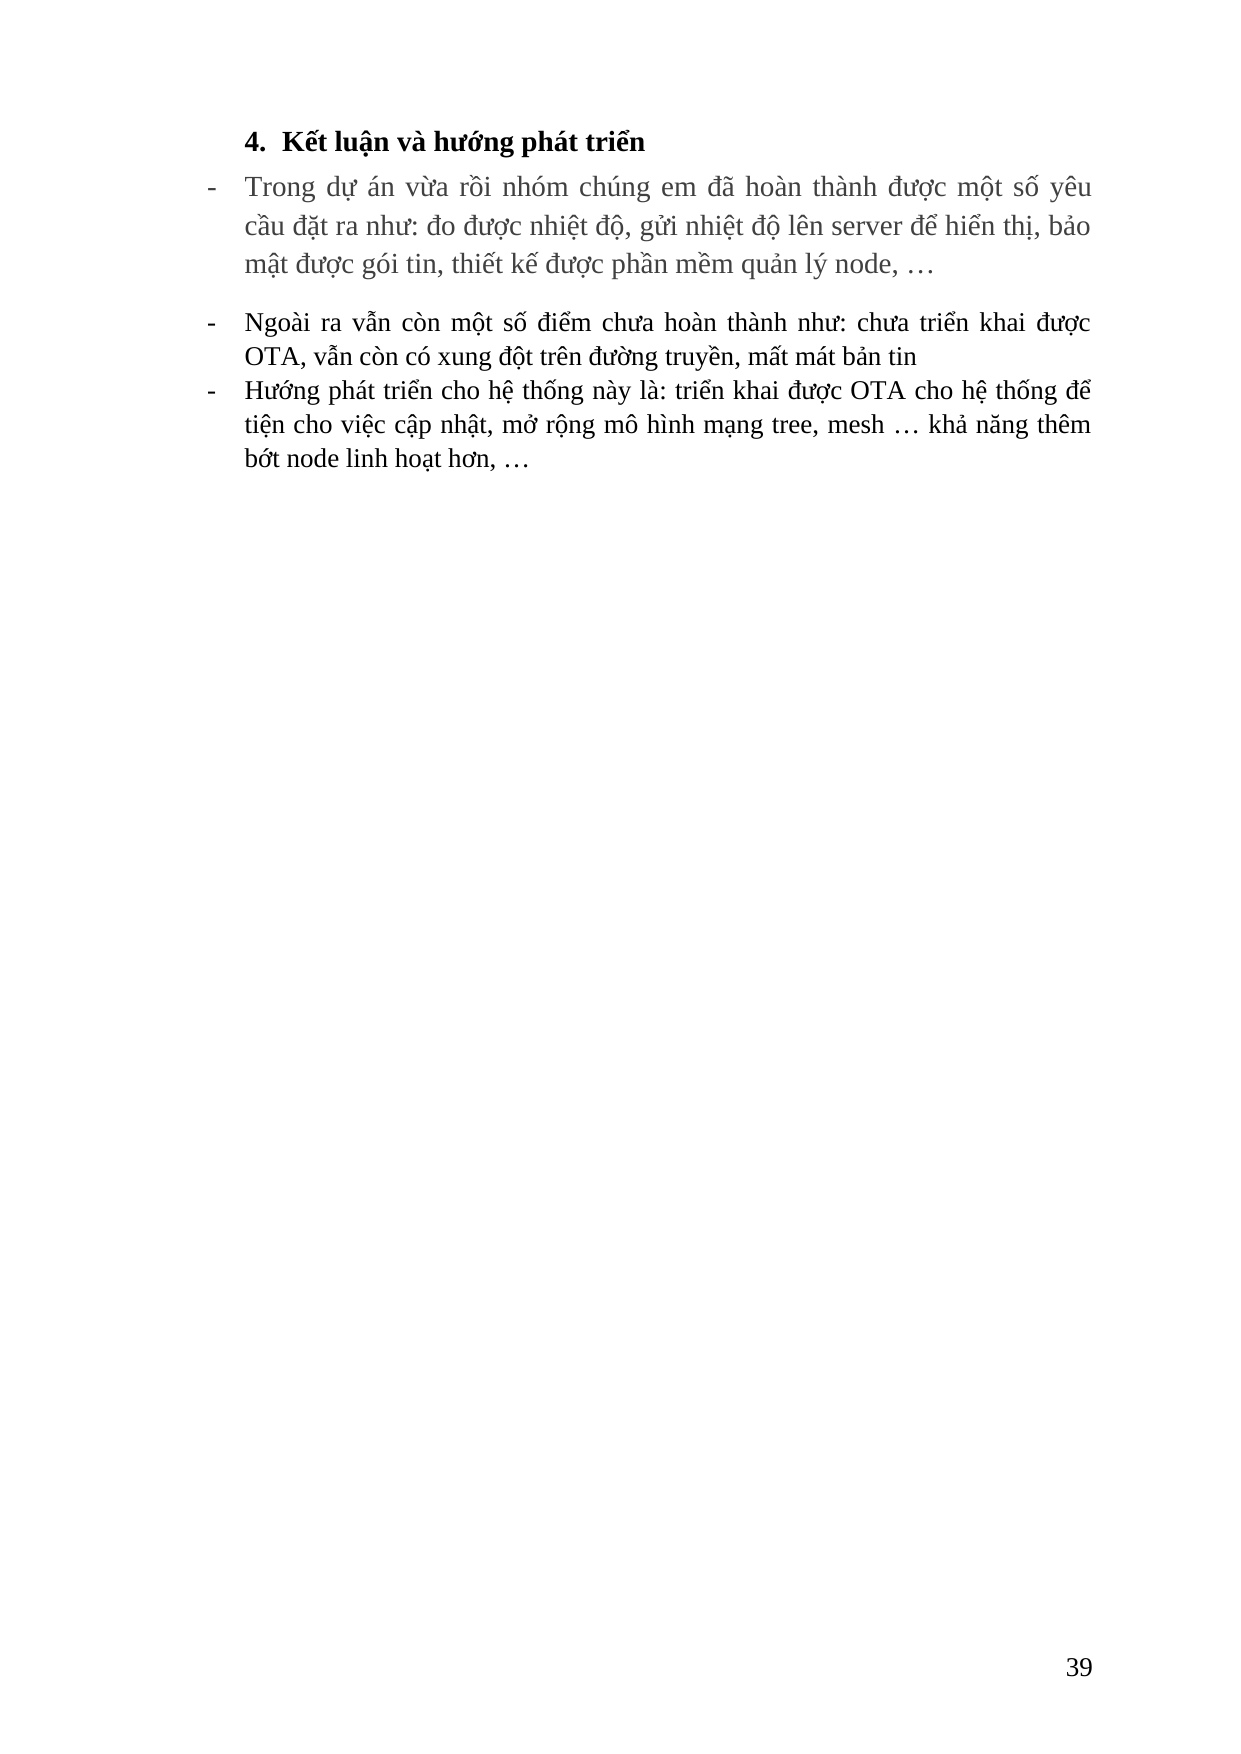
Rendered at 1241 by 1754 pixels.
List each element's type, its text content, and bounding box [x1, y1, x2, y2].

list Kết luận và hướng phát triển [244, 124, 1092, 158]
list Trong dự án vừa rồi nhóm chúng em đã hoàn thành được một số yêu cầu đặt ra như: đo được nhiệt độ, gửi nhiệt độ lên server để hiển thị, bảo mật được gói tin, thiết kế được phần mềm quản lý node, … [207, 169, 1092, 280]
list Hướng phát triển cho hệ thống này là: triển khai được OTA cho hệ thống để tiện cho việc cập nhật, mở rộng mô hình mạng tree, mesh … khả năng thêm bớt node linh hoạt hơn, … [207, 374, 1092, 473]
list Ngoài ra vẫn còn một số điểm chưa hoàn thành như: chưa triển khai được OTA, vẫn còn có xung đột trên đường truyền, mất mát bản tin [207, 306, 1092, 371]
